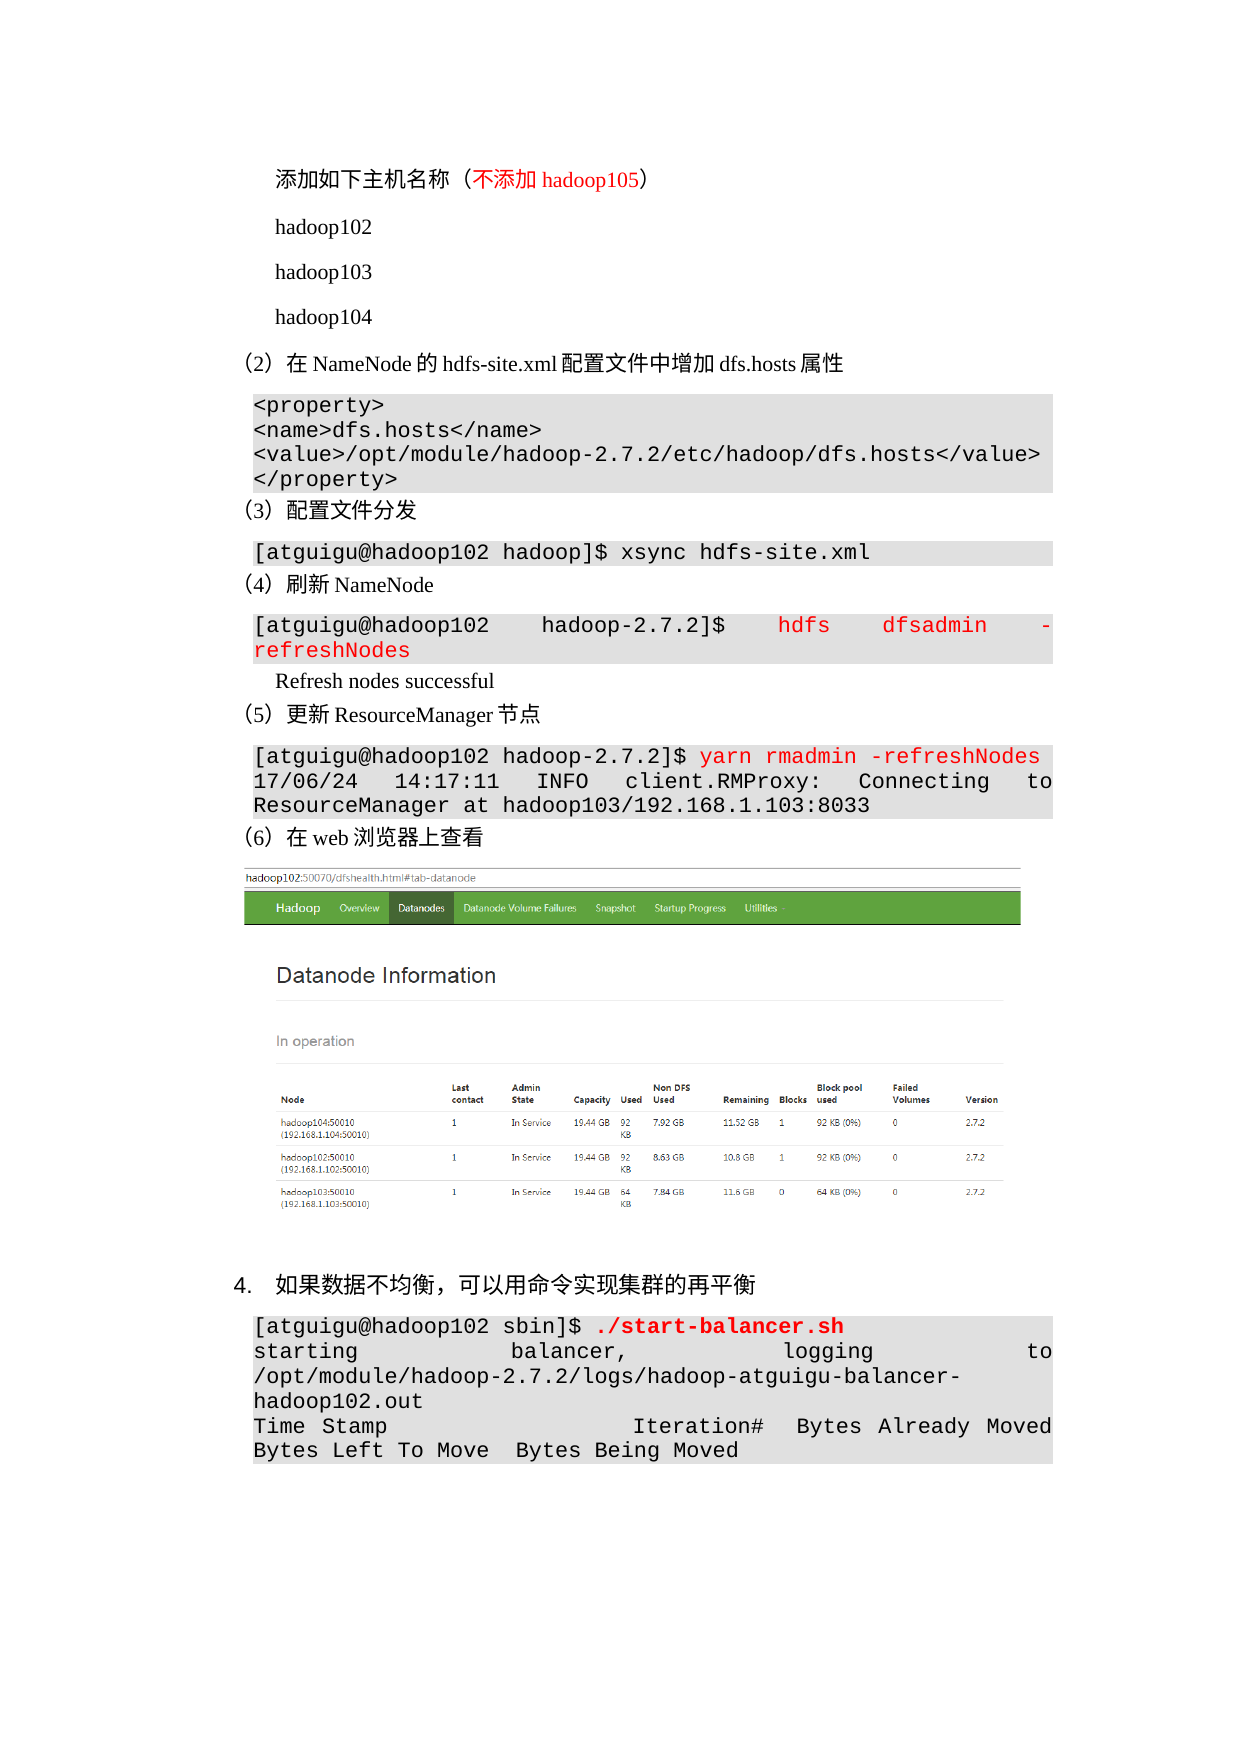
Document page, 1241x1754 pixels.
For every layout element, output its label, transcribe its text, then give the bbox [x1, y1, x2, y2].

text （4）刷新NameNode [187, 566, 1053, 599]
text [atguigu@hadoop102 hadoop-2.7.2]$ yarn rmadmin -refreshNodes [253, 745, 1053, 770]
text 添加如下主机名称（不添加hadoop105） [275, 162, 1053, 194]
text （3）配置文件分发 [187, 493, 1053, 526]
text （6）在web浏览器上查看 [187, 819, 1053, 852]
text （2）在NameNode的hdfs-site.xml配置文件中增加dfs.hosts属性 [187, 346, 1053, 378]
text （5）更新ResourceManager节点 [187, 697, 1053, 729]
text 17/06/24 14:17:11 INFO client.RMProxy: Connecting to ResourceManager at hadoop103/192.168.1.103:8033 [253, 770, 1053, 819]
text [atguigu@hadoop102 hadoop]$ xsync hdfs-site.xml [253, 541, 1053, 566]
text <property> [253, 394, 1053, 419]
text <name>dfs.hosts</name> [253, 419, 1053, 443]
picture [244, 867, 1021, 1224]
text hadoop102 [275, 210, 1053, 243]
text Time Stamp Iteration# Bytes Already Moved Bytes Left To Move Bytes Being Moved [253, 1415, 1053, 1464]
text [atguigu@hadoop102 sbin]$ ./start-balancer.sh [253, 1316, 1053, 1341]
text hadoop104 [275, 301, 1053, 333]
text </property> [253, 468, 1053, 493]
text hadoop103 [275, 255, 1053, 288]
text [atguigu@hadoop102 hadoop-2.7.2]$ hdfs dfsadmin -refreshNodes [253, 614, 1053, 664]
text <value>/opt/module/hadoop-2.7.2/etc/hadoop/dfs.hosts</value> [253, 443, 1053, 468]
text 4. 如果数据不均衡，可以用命令实现集群的再平衡 [187, 1251, 1053, 1316]
text starting balancer, logging to /opt/module/hadoop-2.7.2/logs/hadoop-atguigu-balancer-hadoop102.out [253, 1341, 1053, 1415]
text Refresh nodes successful [187, 664, 1053, 697]
